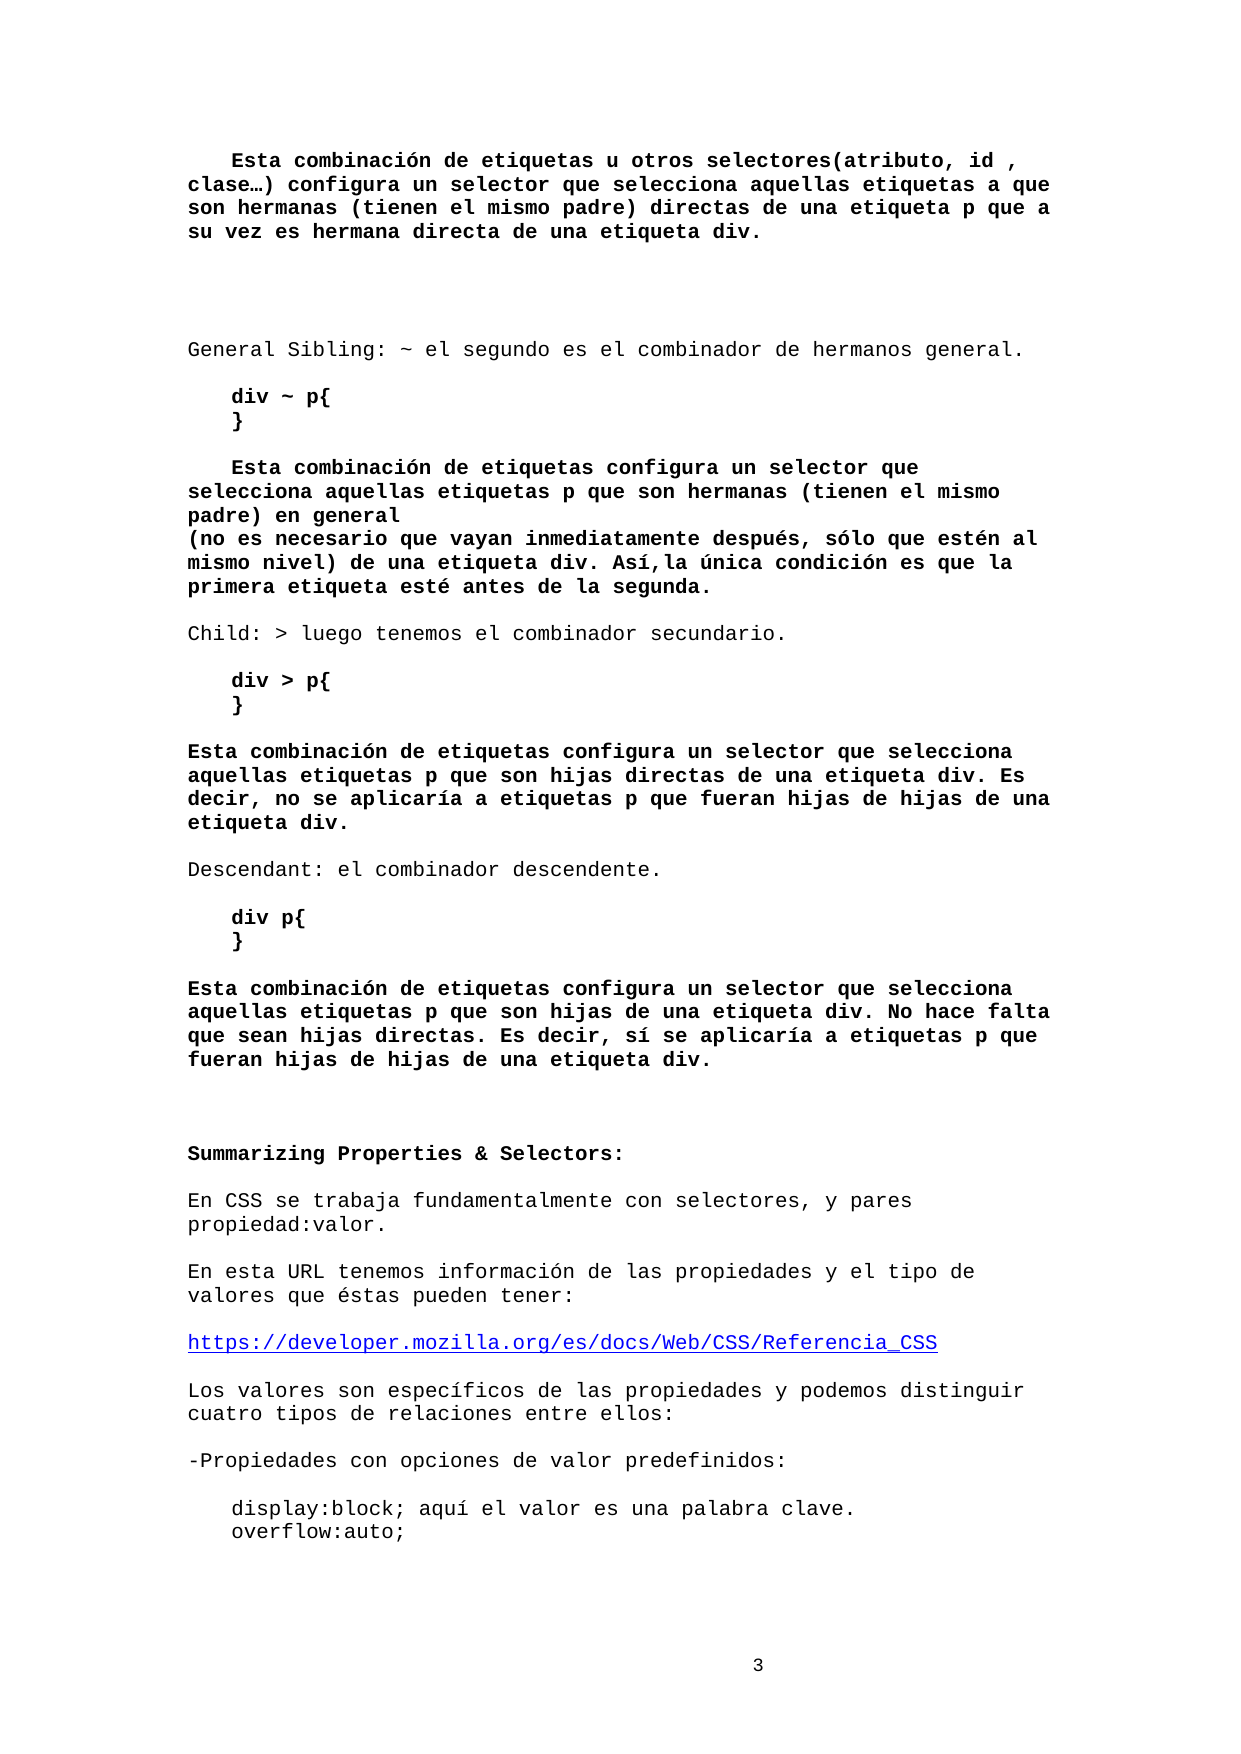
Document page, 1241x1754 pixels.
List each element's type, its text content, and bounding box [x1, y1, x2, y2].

list } [187, 694, 1053, 717]
list Los valores son específicos de las propiedades y podemos distinguir cuatro tipos de relaciones entre ellos: [187, 1379, 1053, 1427]
list General Sibling: ~ el segundo es el combinador de hermanos general. [187, 339, 1053, 363]
list div ~ p{ [187, 386, 1053, 410]
list div > p{ [187, 670, 1053, 694]
list En esta URL tenemos información de las propiedades y el tipo de valores que éstas pueden tener: [187, 1261, 1053, 1309]
list (no es necesario que vayan inmediatamente después, sólo que estén al mismo nivel) de una etiqueta div. Así,la única condición es que la primera etiqueta esté antes de la segunda. [187, 528, 1053, 599]
list https://developer.mozilla.org/es/docs/Web/CSS/Referencia_CSS [187, 1332, 1053, 1356]
list Summarizing Properties & Selectors: [187, 1143, 1053, 1167]
list display:block; aquí el valor es una palabra clave. [187, 1498, 1053, 1521]
list En CSS se trabaja fundamentalmente con selectores, y pares propiedad:valor. [187, 1190, 1053, 1238]
list Esta combinación de etiquetas configura un selector que selecciona aquellas etiquetas p que son hermanas (tienen el mismo padre) en general [187, 457, 1053, 528]
list div p{ [187, 907, 1053, 930]
list overflow:auto; [187, 1521, 1053, 1545]
list } [187, 410, 1053, 434]
list -Propiedades con opciones de valor predefinidos: [187, 1451, 1053, 1474]
list Child: > luego tenemos el combinador secundario. [187, 623, 1053, 647]
list Esta combinación de etiquetas configura un selector que selecciona aquellas etiquetas p que son hijas directas de una etiqueta div. Es decir, no se aplicaría a etiquetas p que fueran hijas de hijas de una etiqueta div. [187, 741, 1053, 836]
list Esta combinación de etiquetas configura un selector que selecciona aquellas etiquetas p que son hijas de una etiqueta div. No hace falta que sean hijas directas. Es decir, sí se aplicaría a etiquetas p que fueran hijas de hijas de una etiqueta div. [187, 978, 1053, 1072]
list Esta combinación de etiquetas u otros selectores(atributo, id , clase…) configura un selector que selecciona aquellas etiquetas a que son hermanas (tienen el mismo padre) directas de una etiqueta p que a su vez es hermana directa de una etiqueta div. [187, 150, 1053, 244]
list } [187, 930, 1053, 954]
list Descendant: el combinador descendente. [187, 859, 1053, 883]
